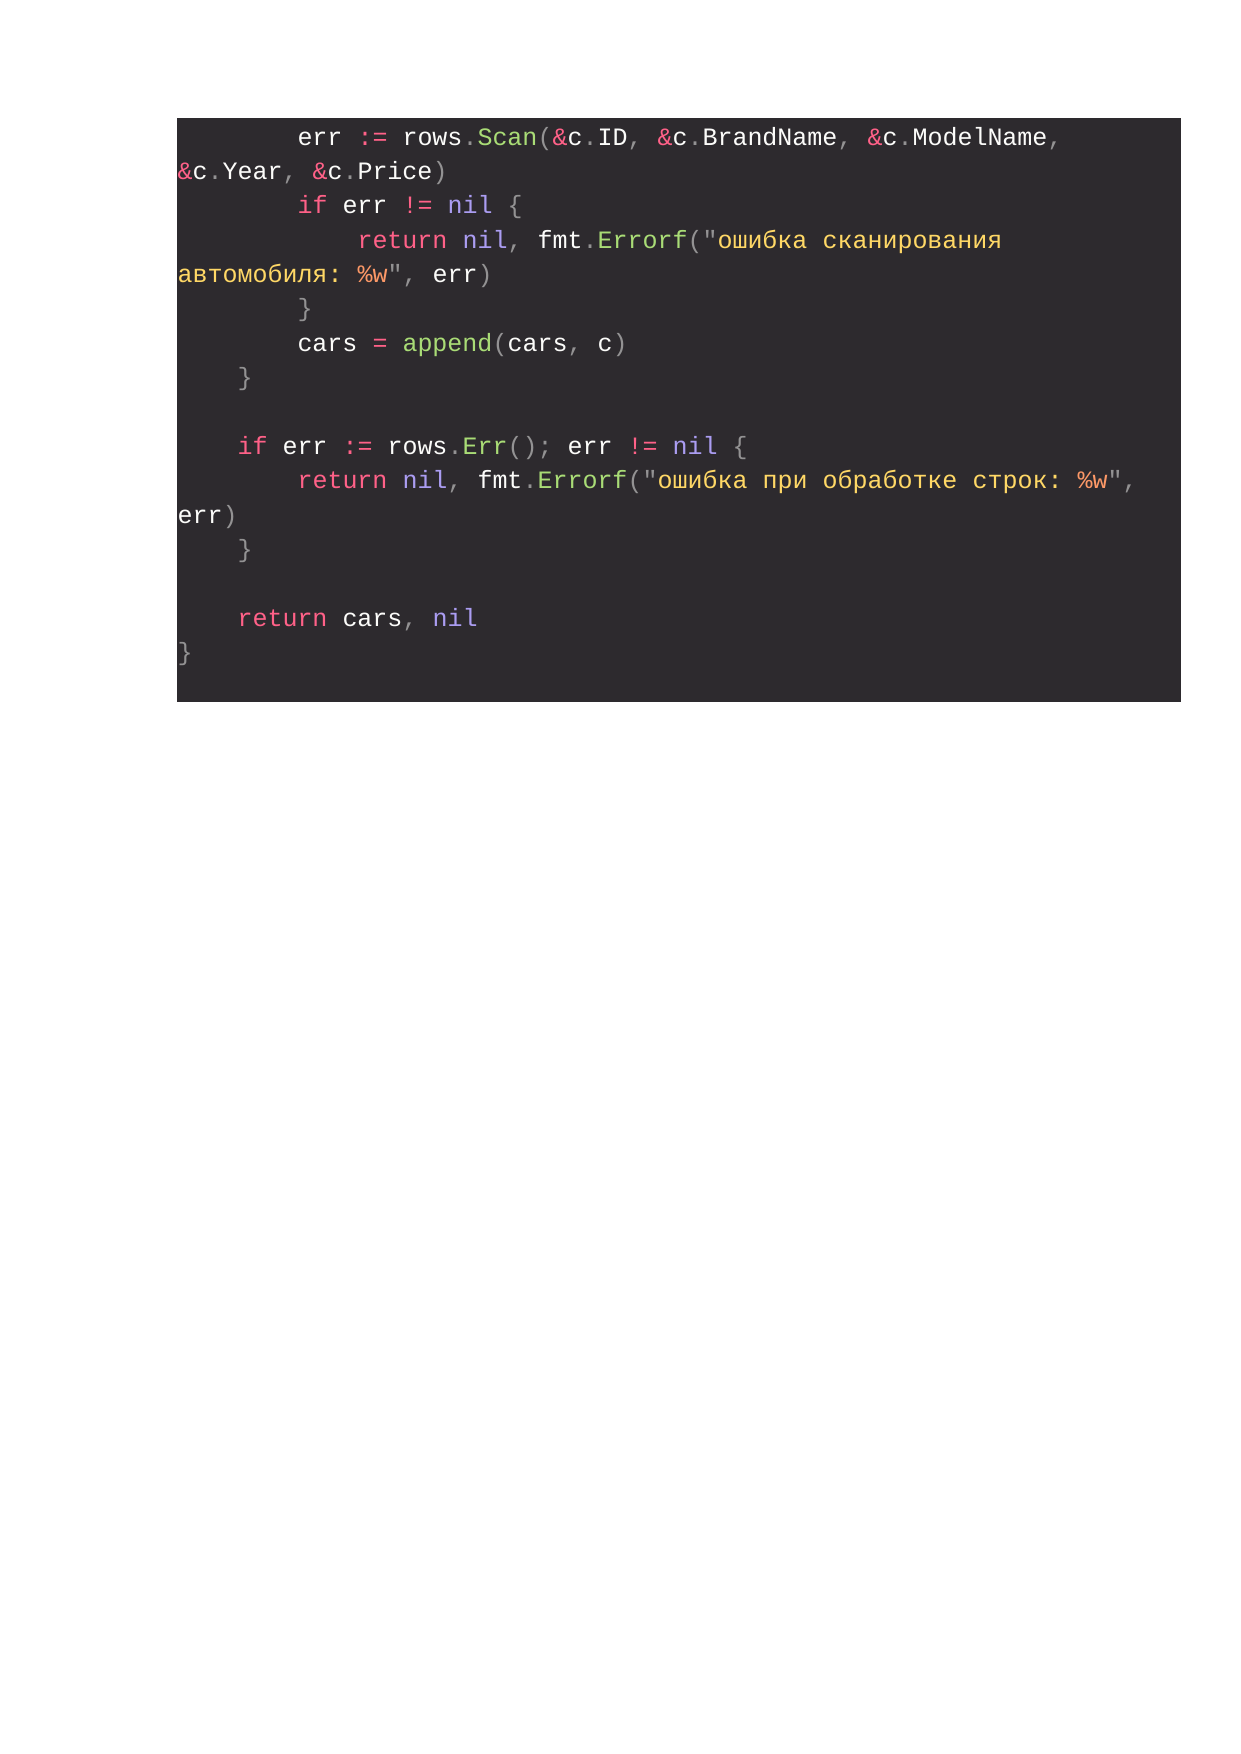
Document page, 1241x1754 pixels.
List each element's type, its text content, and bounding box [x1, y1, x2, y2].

text if err := rows.Err(); err != nil { [177, 427, 1181, 462]
text if err != nil { [177, 187, 1181, 221]
text return cars, nil [177, 599, 1181, 634]
text } [177, 359, 1181, 393]
text return nil, fmt.Errorf("ошибка при обработке строк: %w", err) [177, 462, 1181, 531]
text return nil, fmt.Errorf("ошибка сканирования автомобиля: %w", err) [177, 221, 1181, 290]
text } [177, 531, 1181, 565]
text } [177, 290, 1181, 324]
text err := rows.Scan(&c.ID, &c.BrandName, &c.ModelName, &c.Year, &c.Price) [177, 118, 1181, 187]
text } [177, 634, 1181, 668]
text cars = append(cars, c) [177, 324, 1181, 359]
